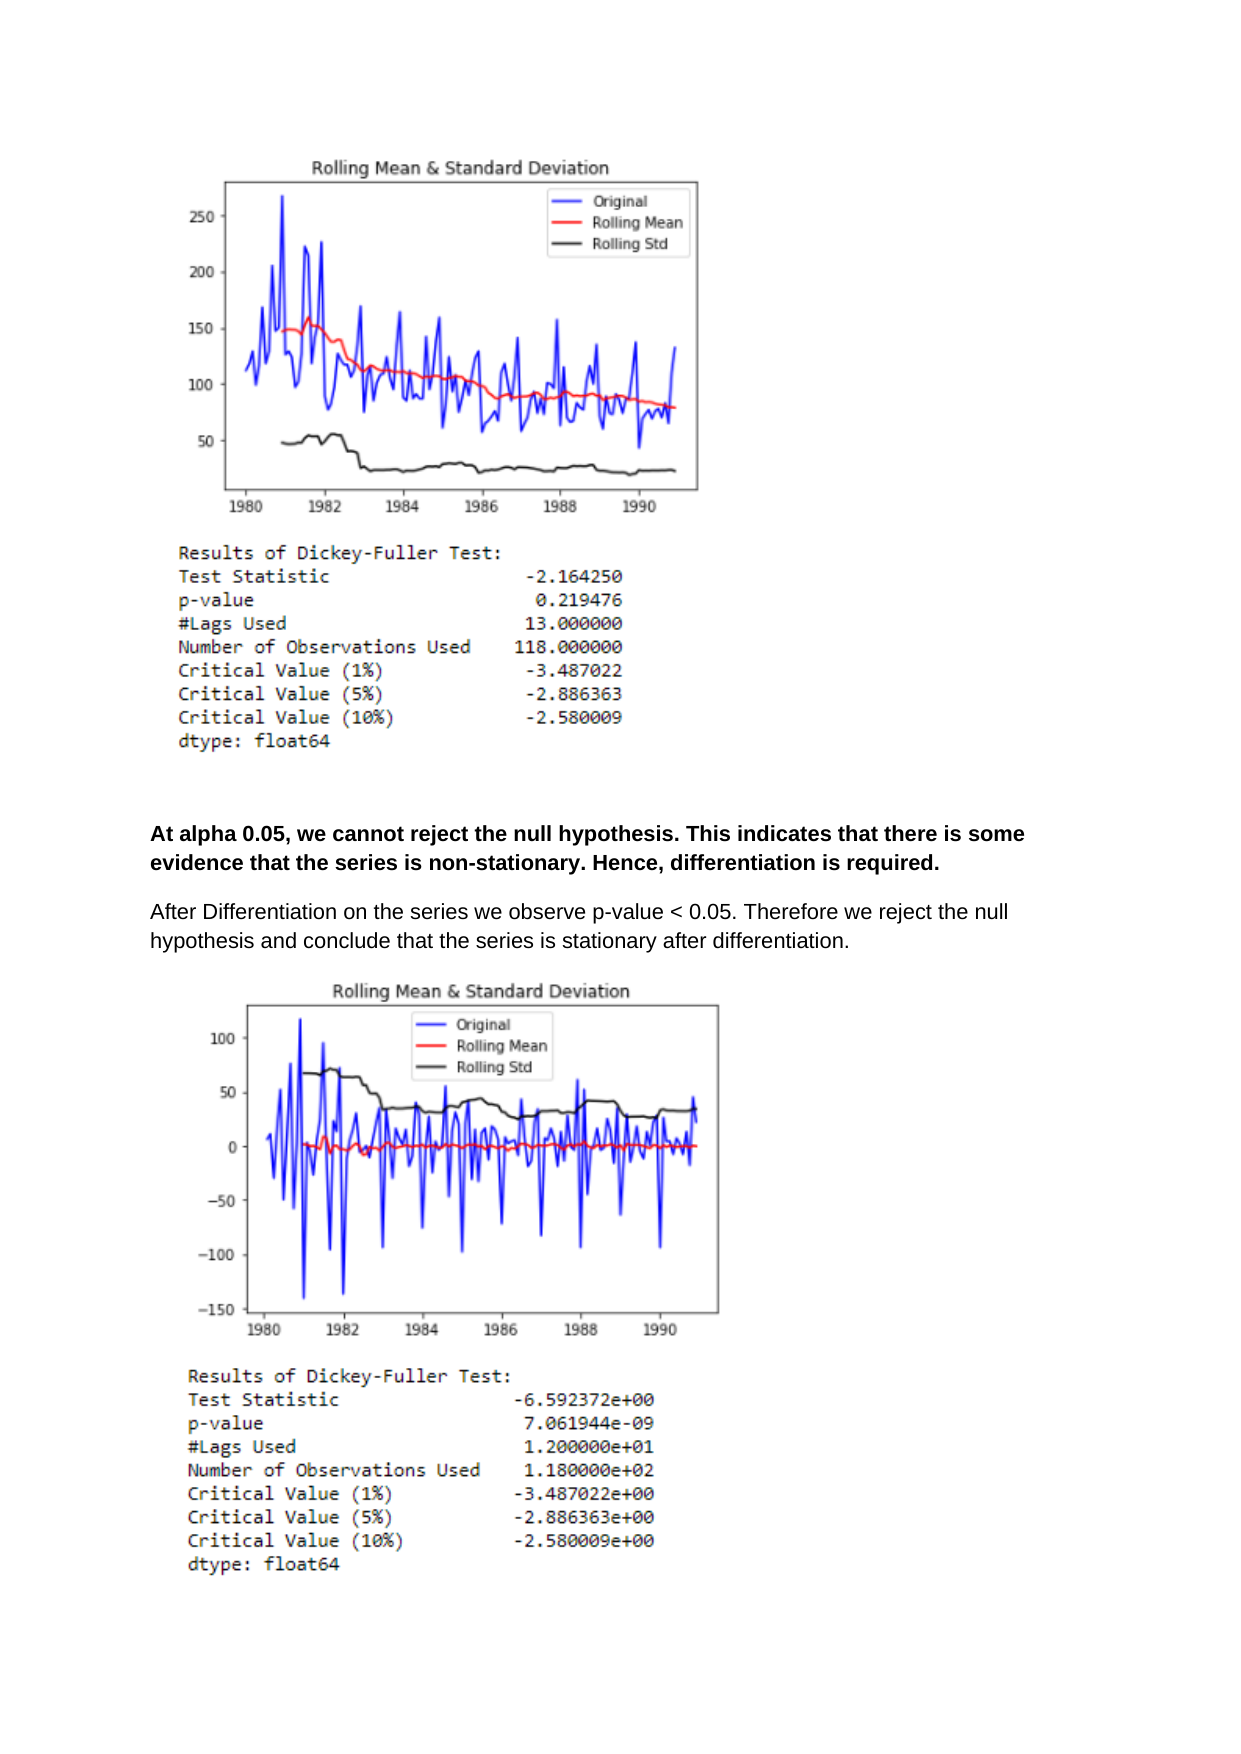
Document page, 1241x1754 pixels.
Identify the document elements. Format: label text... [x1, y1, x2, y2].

text After Differentiation on the series we observe p-value < 0.05. Therefore we reject the null hypothesis and conclude that the series is stationary after differentiation. [150, 899, 1090, 953]
picture [150, 150, 755, 796]
picture [150, 977, 779, 1591]
text At alpha 0.05, we cannot reject the null hypothesis. This indicates that there is some evidence that the series is non-stationary. Hence, differentiation is required. [150, 820, 1090, 874]
